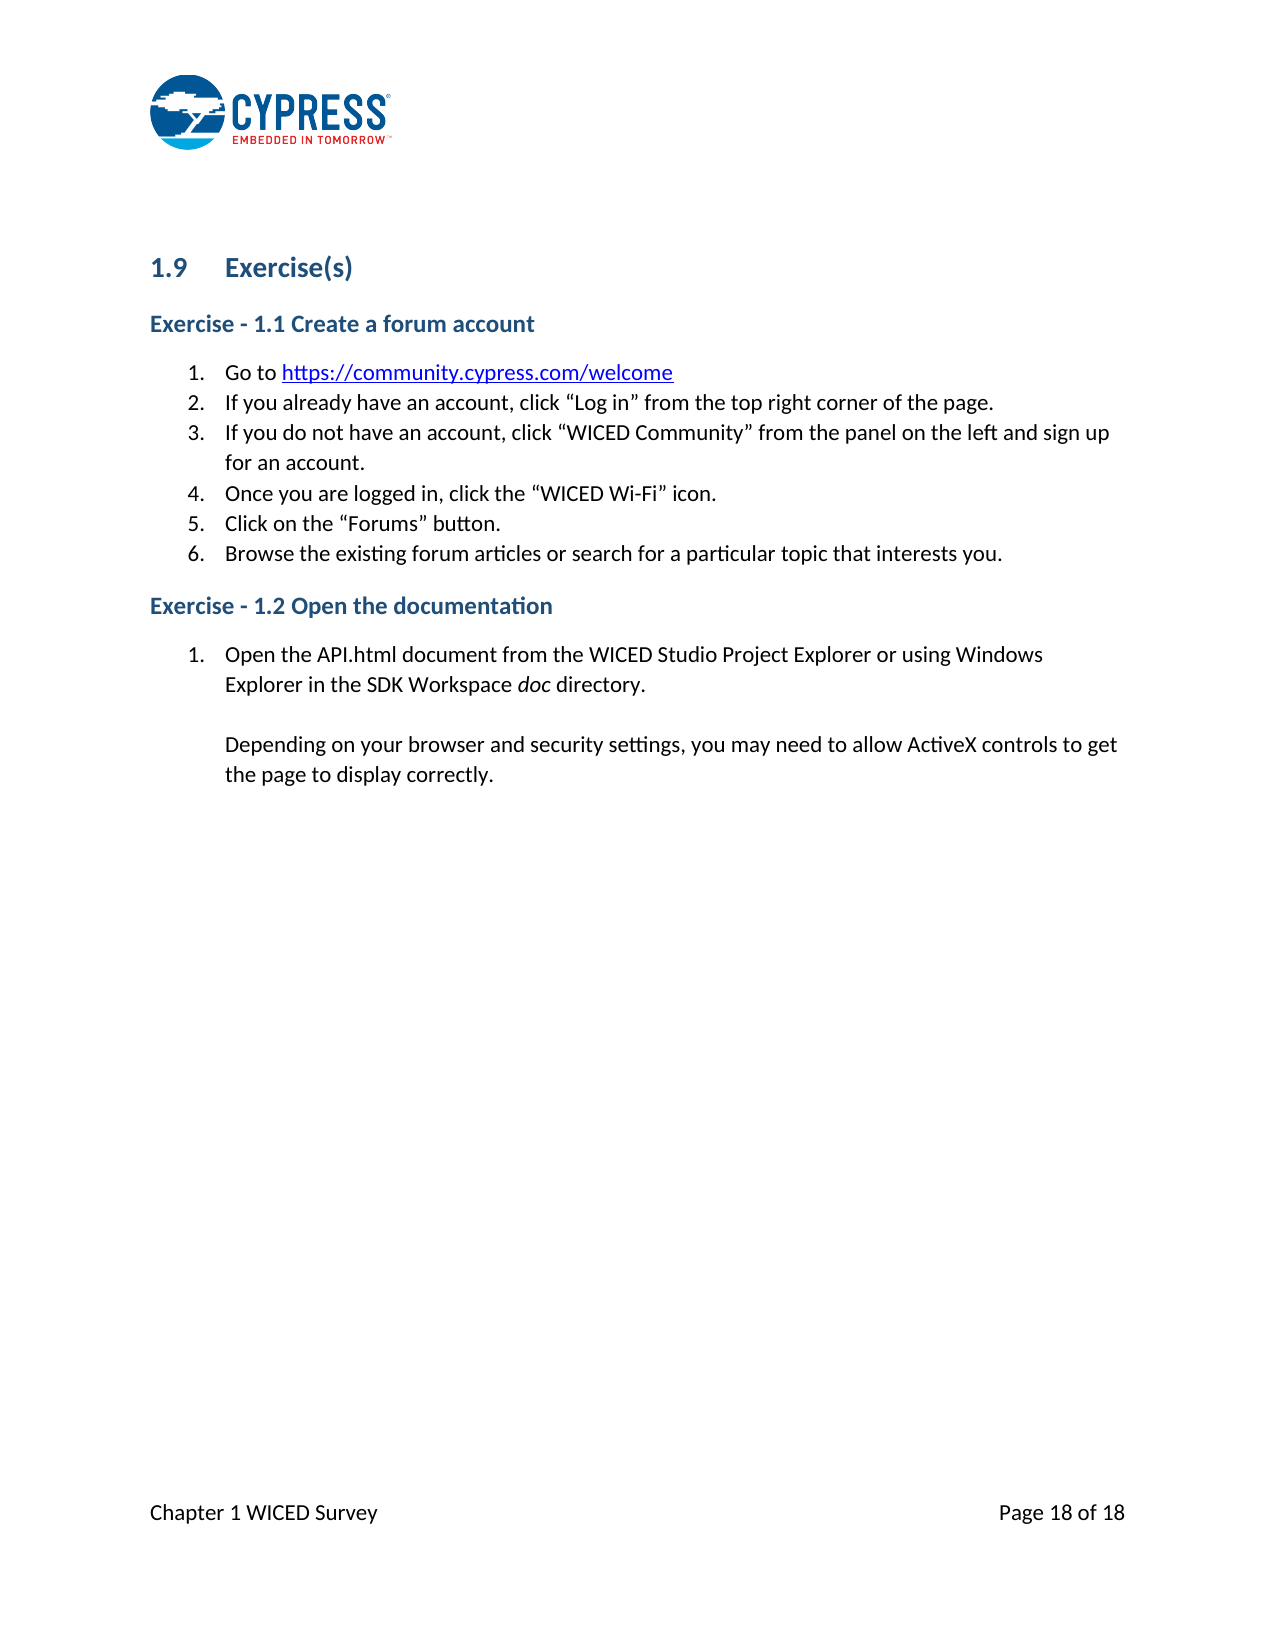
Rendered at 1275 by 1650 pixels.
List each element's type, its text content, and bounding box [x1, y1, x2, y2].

list If you already have an account, click “Log in” from the top right corner of the page. [187, 388, 1125, 416]
list Once you are logged in, click the “WICED Wi-Fi” icon. [187, 479, 1125, 507]
list Depending on your browser and security settings, you may need to allow ActiveX controls to get the page to display correctly. [225, 730, 1125, 788]
list Browse the existing forum articles or search for a particular topic that interests you. [187, 539, 1125, 567]
subtitle Exercise(s) [150, 249, 1125, 284]
list Open the API.html document from the WICED Studio Project Explorer or using Windows Explorer in the SDK Workspace doc directory. [187, 640, 1125, 698]
text Create a forum account [150, 308, 1125, 339]
picture [150, 75, 392, 150]
list Click on the “Forums” button. [187, 509, 1125, 537]
list If you do not have an account, click “WICED Community” from the panel on the left and sign up for an account. [187, 418, 1125, 476]
list Go to https://community.cypress.com/welcome [187, 358, 1125, 386]
text Open the documentation [150, 590, 1125, 621]
